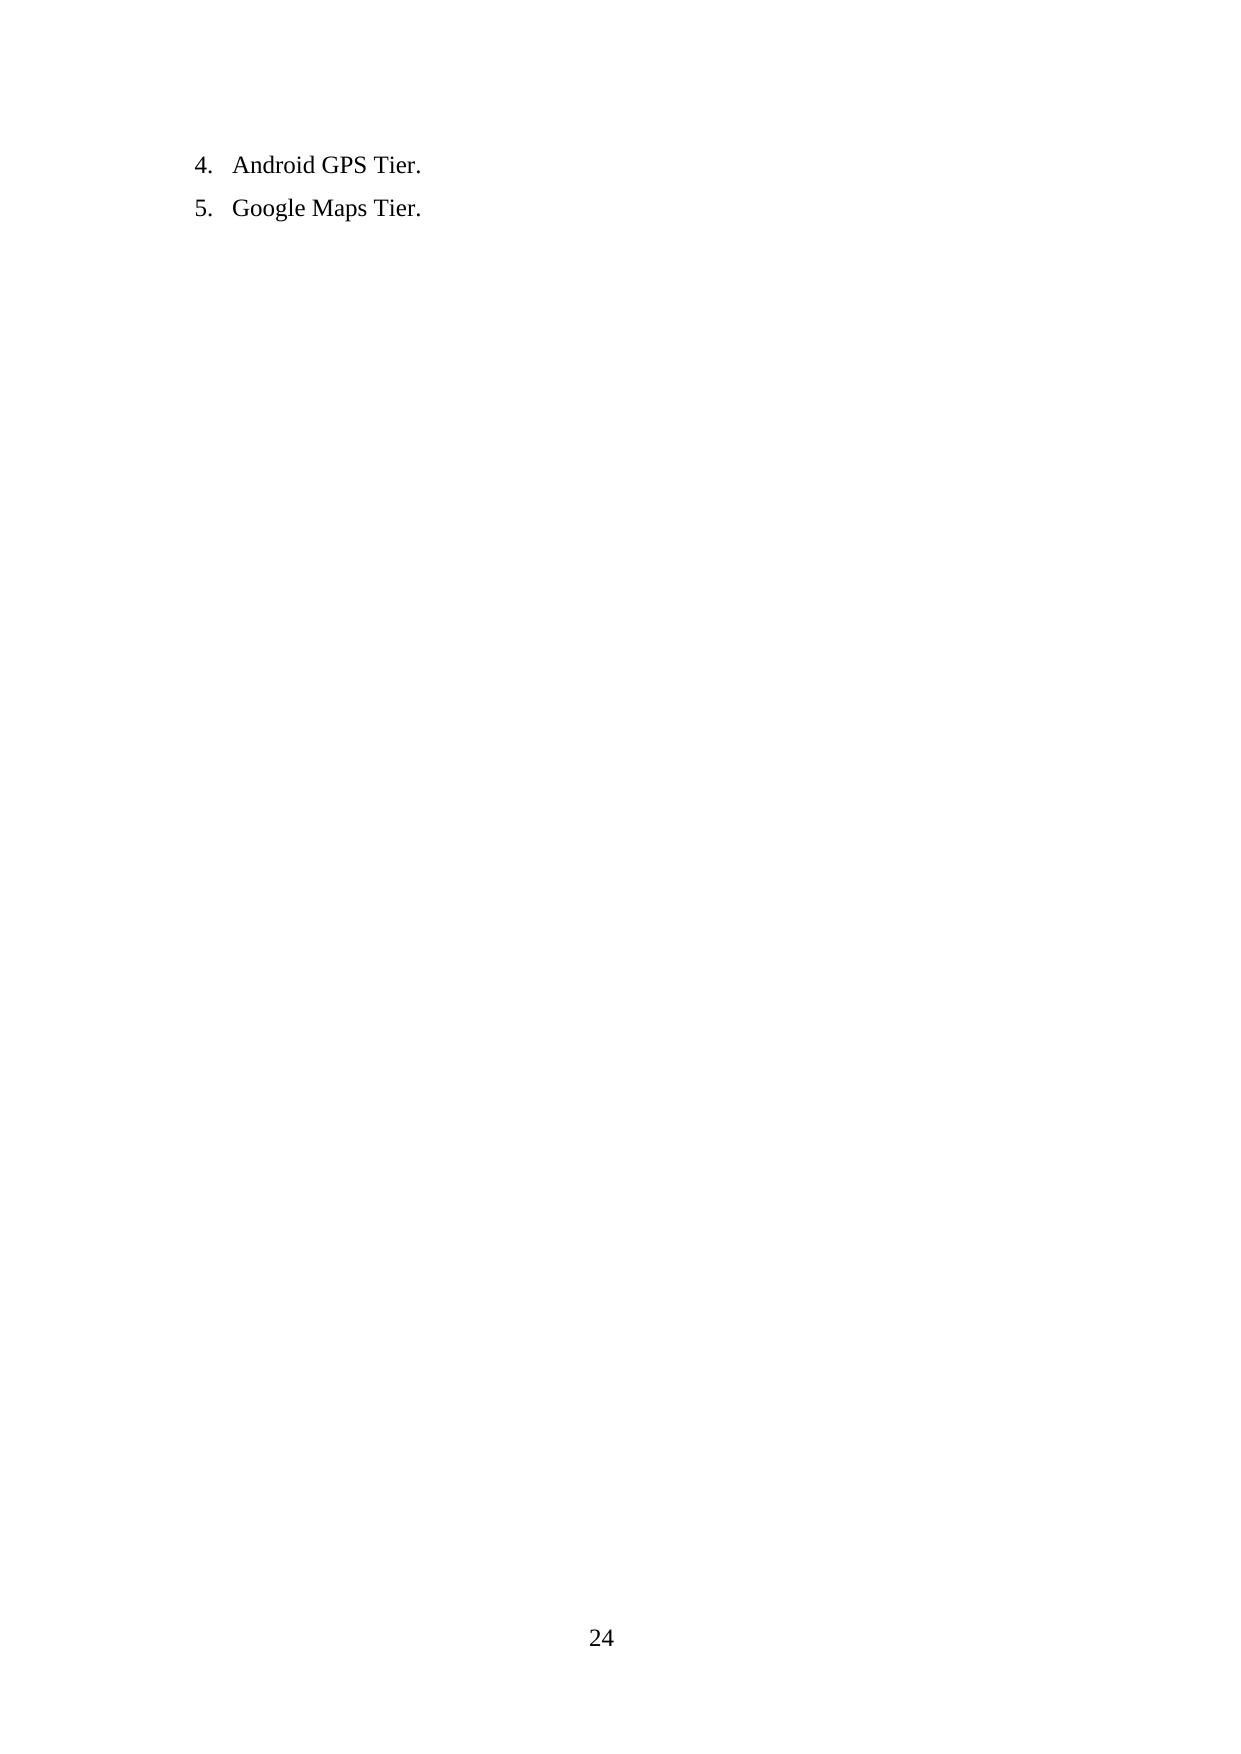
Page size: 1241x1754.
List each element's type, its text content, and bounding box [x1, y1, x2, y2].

list Android GPS Tier. [194, 150, 1053, 179]
list Google Maps Tier. [194, 193, 1053, 222]
